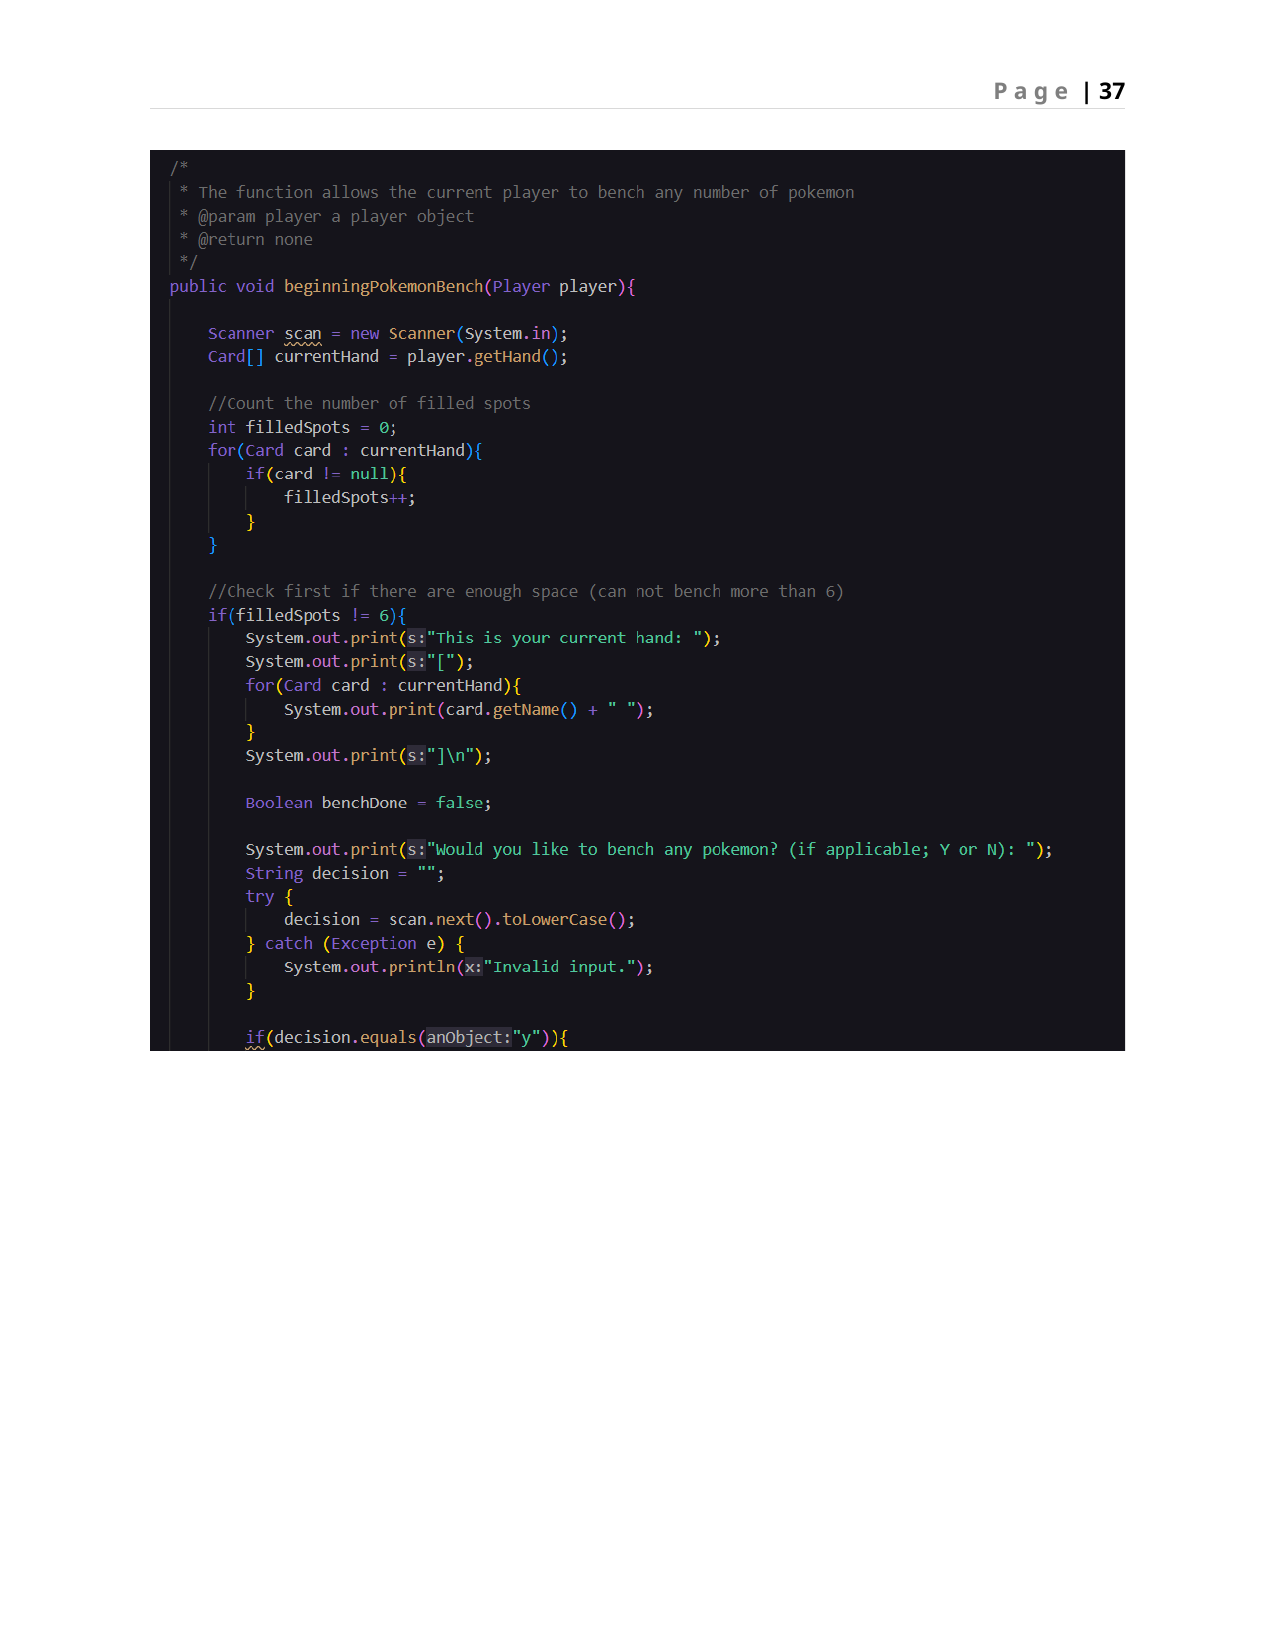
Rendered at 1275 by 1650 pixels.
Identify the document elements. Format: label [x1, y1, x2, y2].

picture [150, 150, 1125, 1051]
